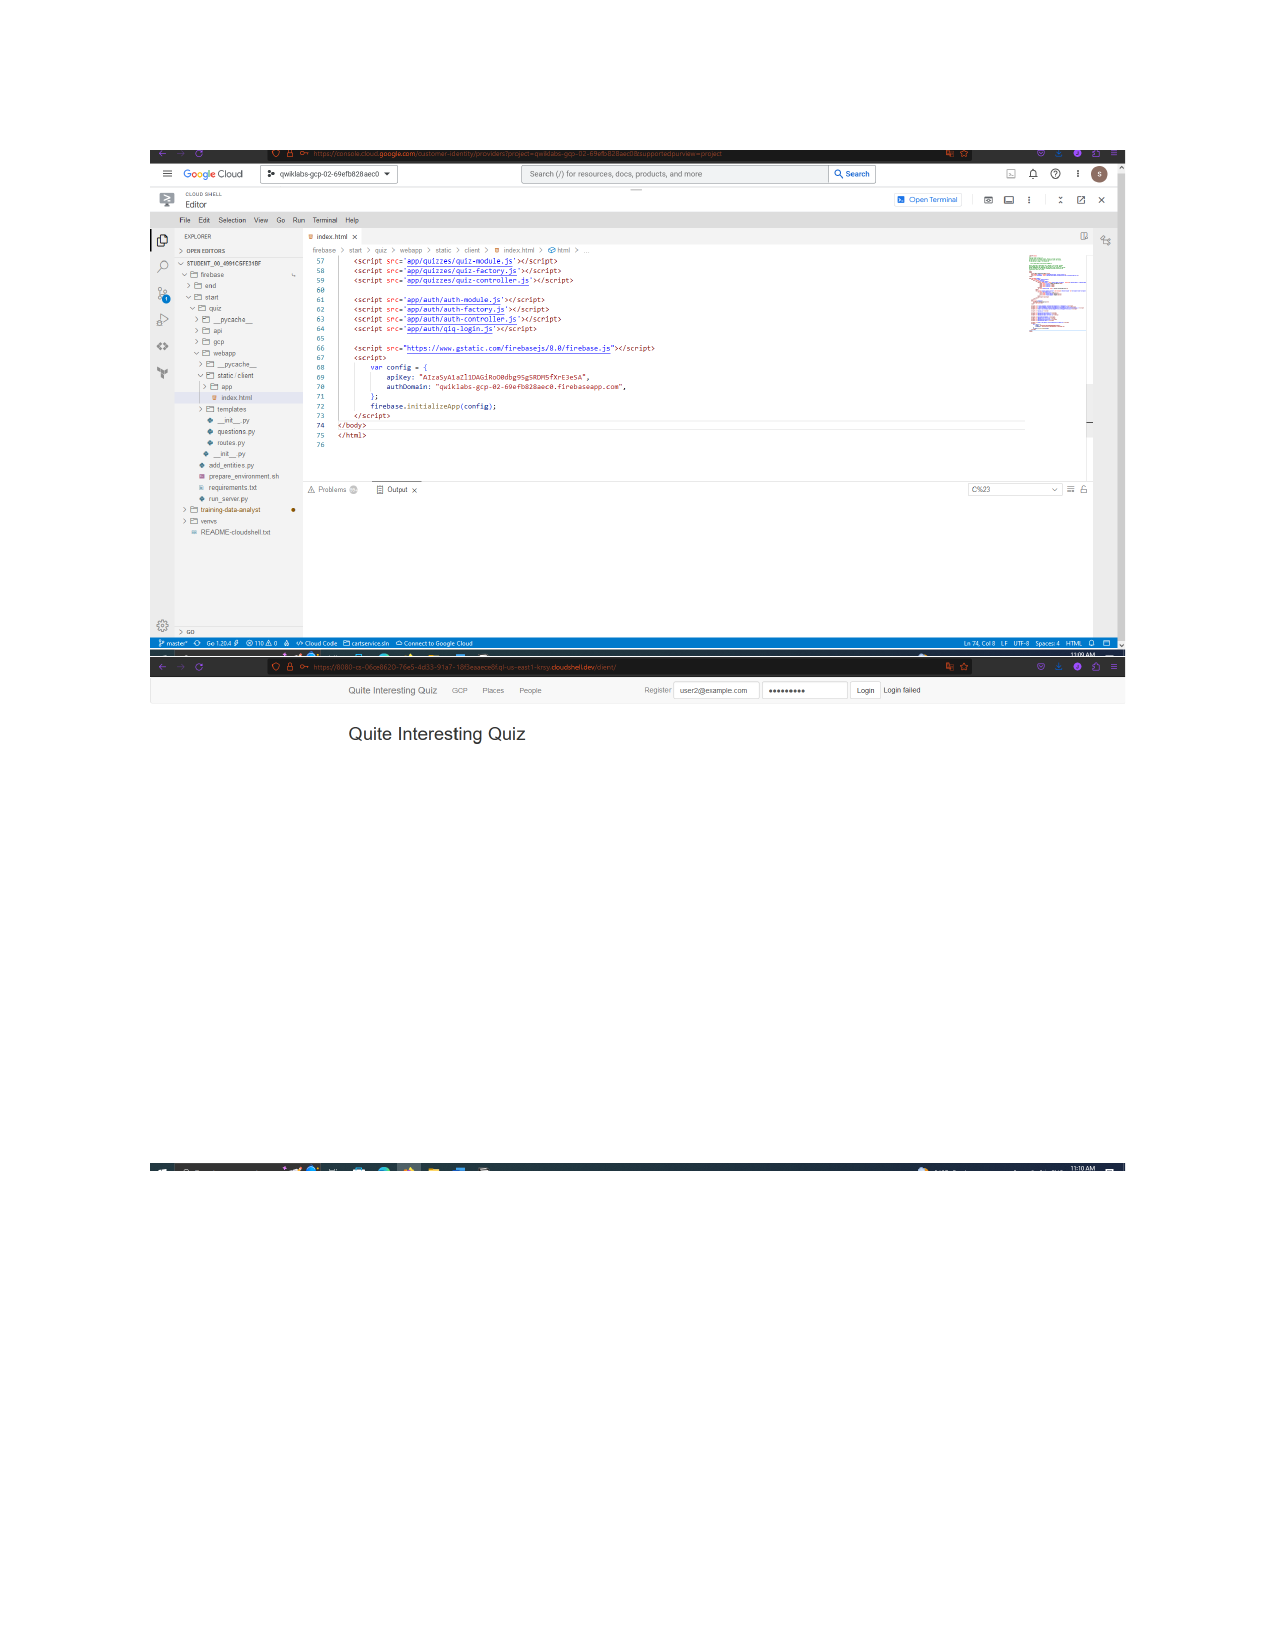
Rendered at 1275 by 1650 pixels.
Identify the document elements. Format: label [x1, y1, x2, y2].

picture [150, 657, 1125, 1171]
picture [150, 150, 1125, 656]
